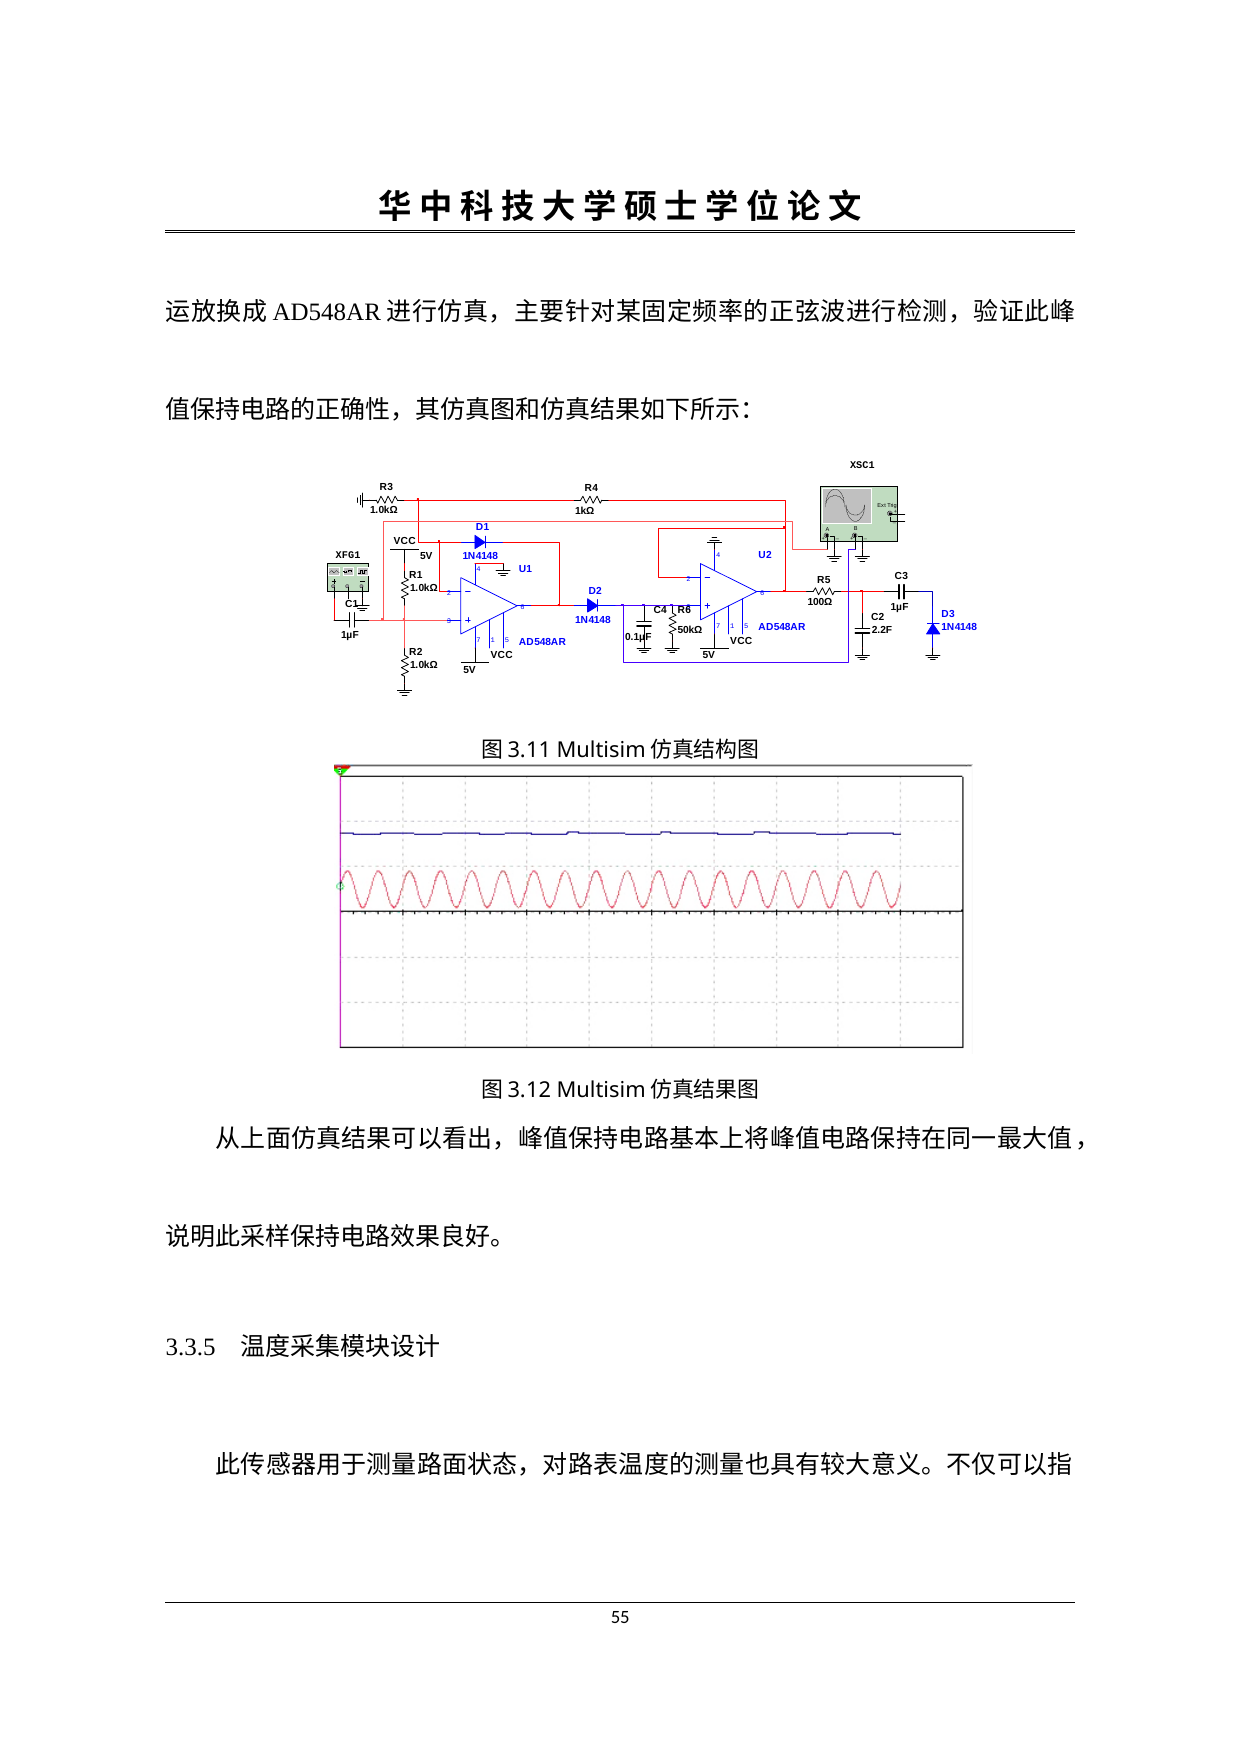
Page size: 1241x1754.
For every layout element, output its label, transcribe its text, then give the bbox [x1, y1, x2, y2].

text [165, 277, 1075, 440]
picture [334, 764, 973, 1054]
text 从上面仿真结果可以看出，峰值保持电路基本上将峰值电路保持在同一最大值，说明此采样保持电路效果良好。 [165, 1104, 1075, 1267]
text 图3.11 Multisim仿真结构图 [165, 732, 1075, 765]
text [165, 1430, 1075, 1495]
text 图3.12 Multisim仿真结果图 [165, 1072, 1075, 1104]
list 温度采集模块设计 [165, 1312, 1075, 1377]
